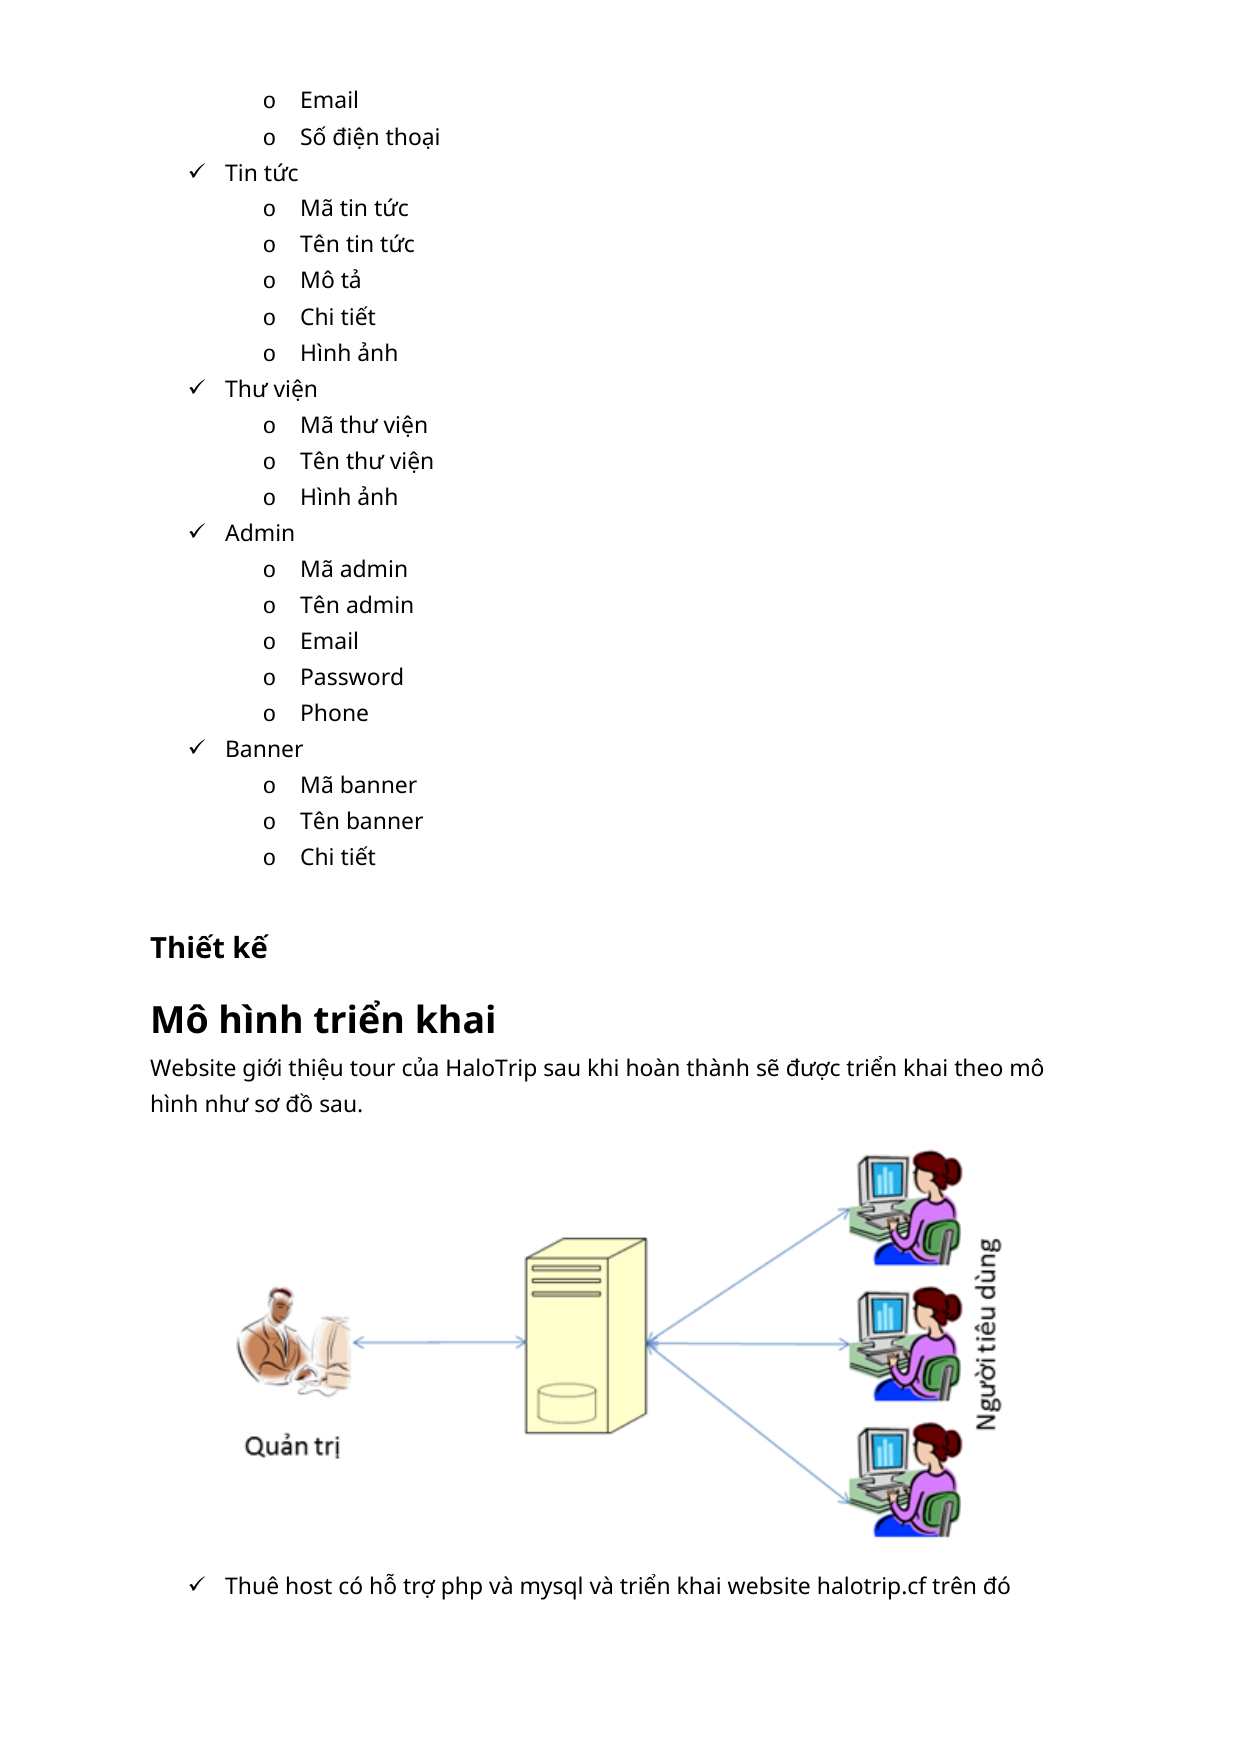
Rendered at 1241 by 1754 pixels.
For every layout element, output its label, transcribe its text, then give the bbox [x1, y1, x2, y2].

list Chi tiết [262, 301, 1090, 332]
list Mã admin [262, 553, 1090, 584]
list Số điện thoại [262, 120, 1090, 152]
list Hình ảnh [262, 337, 1090, 368]
list Email [262, 625, 1090, 656]
picture [229, 1144, 1011, 1545]
list Mô tả [262, 264, 1090, 296]
list Admin [187, 517, 1090, 548]
list Email [262, 84, 1090, 116]
list Banner [187, 733, 1090, 764]
list Tên banner [262, 805, 1090, 836]
list Hình ảnh [262, 481, 1090, 512]
list Chi tiết [262, 841, 1090, 872]
list Mã tin tức [262, 192, 1090, 224]
text Website giới thiệu tour của HaloTrip sau khi hoàn thành sẽ được triển khai theo mô hình như sơ đồ sau. [150, 1052, 1090, 1119]
list Tên thư viện [262, 444, 1090, 476]
list Tên tin tức [262, 228, 1090, 260]
list Password [262, 661, 1090, 692]
list Mã thư viện [262, 408, 1090, 440]
list Mã banner [262, 769, 1090, 800]
subtitle Mô hình triển khai [150, 993, 1090, 1044]
list Tin tức [187, 156, 1090, 188]
list Phone [262, 697, 1090, 728]
subtitle Thiết kế [150, 927, 1090, 967]
list Tên admin [262, 589, 1090, 620]
list Thư viện [187, 373, 1090, 404]
list Thuê host có hỗ trợ php và mysql và triển khai website halotrip.cf trên đó [187, 1570, 1090, 1601]
